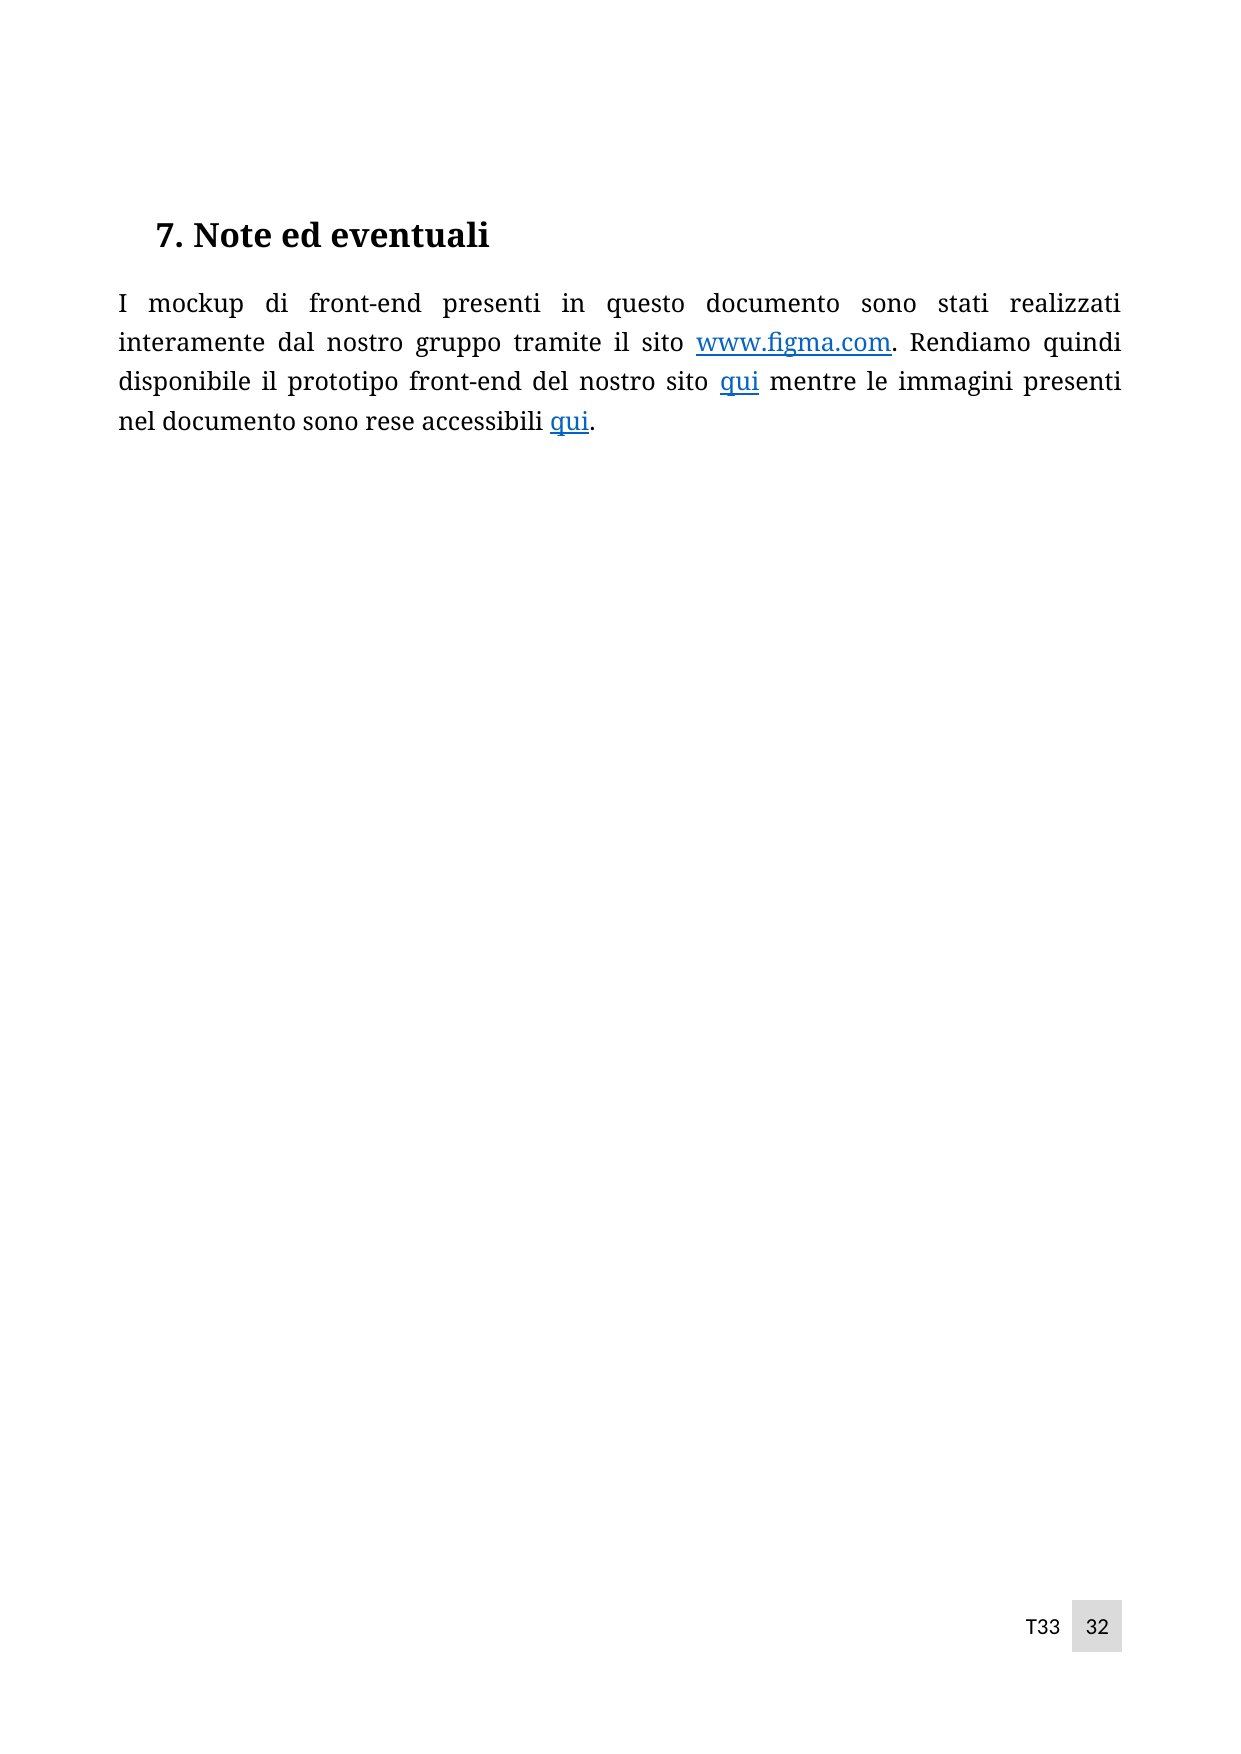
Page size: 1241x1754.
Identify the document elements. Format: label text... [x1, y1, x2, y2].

subtitle Note ed eventuali [156, 212, 1122, 257]
text I mockup di front-end presenti in questo documento sono stati realizzati interamente dal nostro gruppo tramite il sito www.figma.com. Rendiamo quindi disponibile il prototipo front-end del nostro sito qui mentre le immagini presenti nel documento sono rese accessibili qui. [118, 286, 1122, 437]
